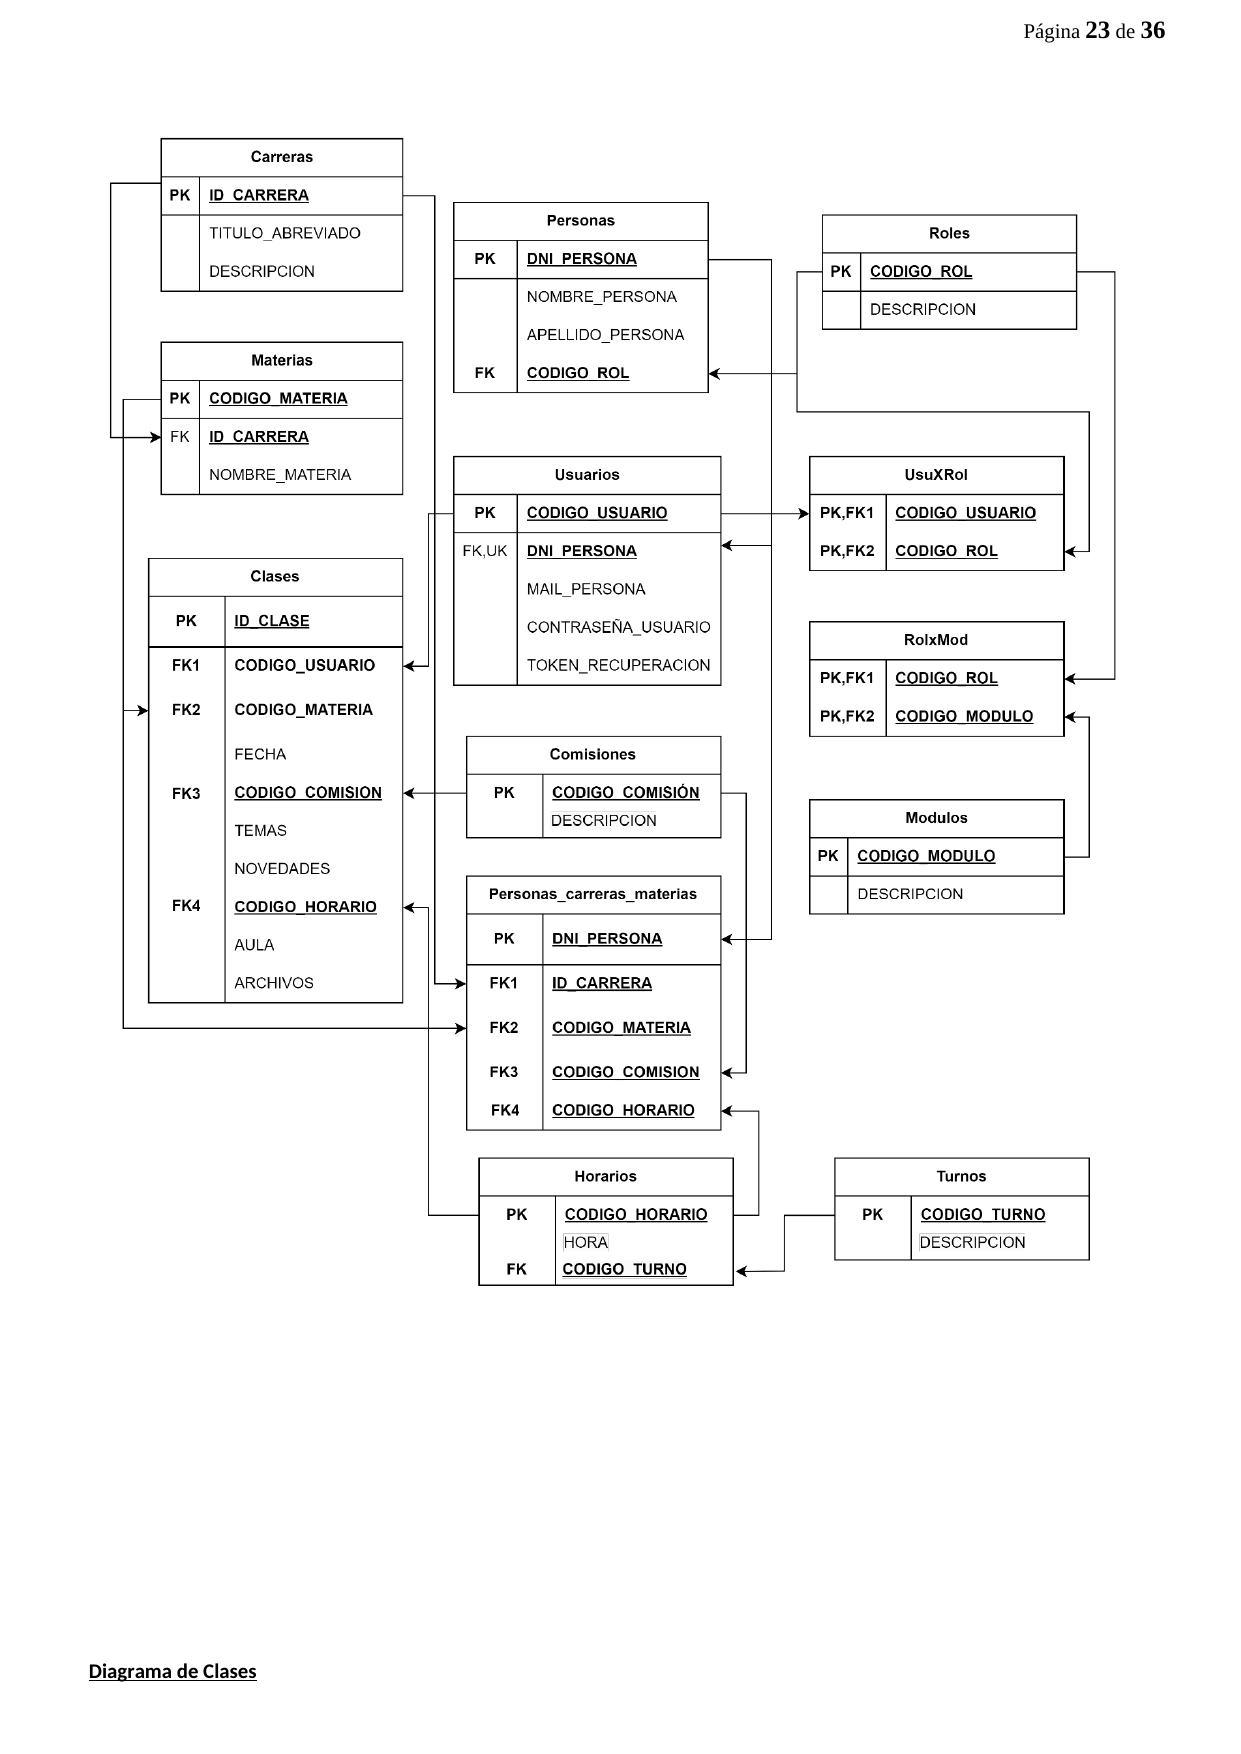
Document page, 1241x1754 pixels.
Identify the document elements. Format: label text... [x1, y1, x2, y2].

text Diagrama de Clases [89, 1658, 1165, 1683]
picture [88, 125, 1138, 1302]
